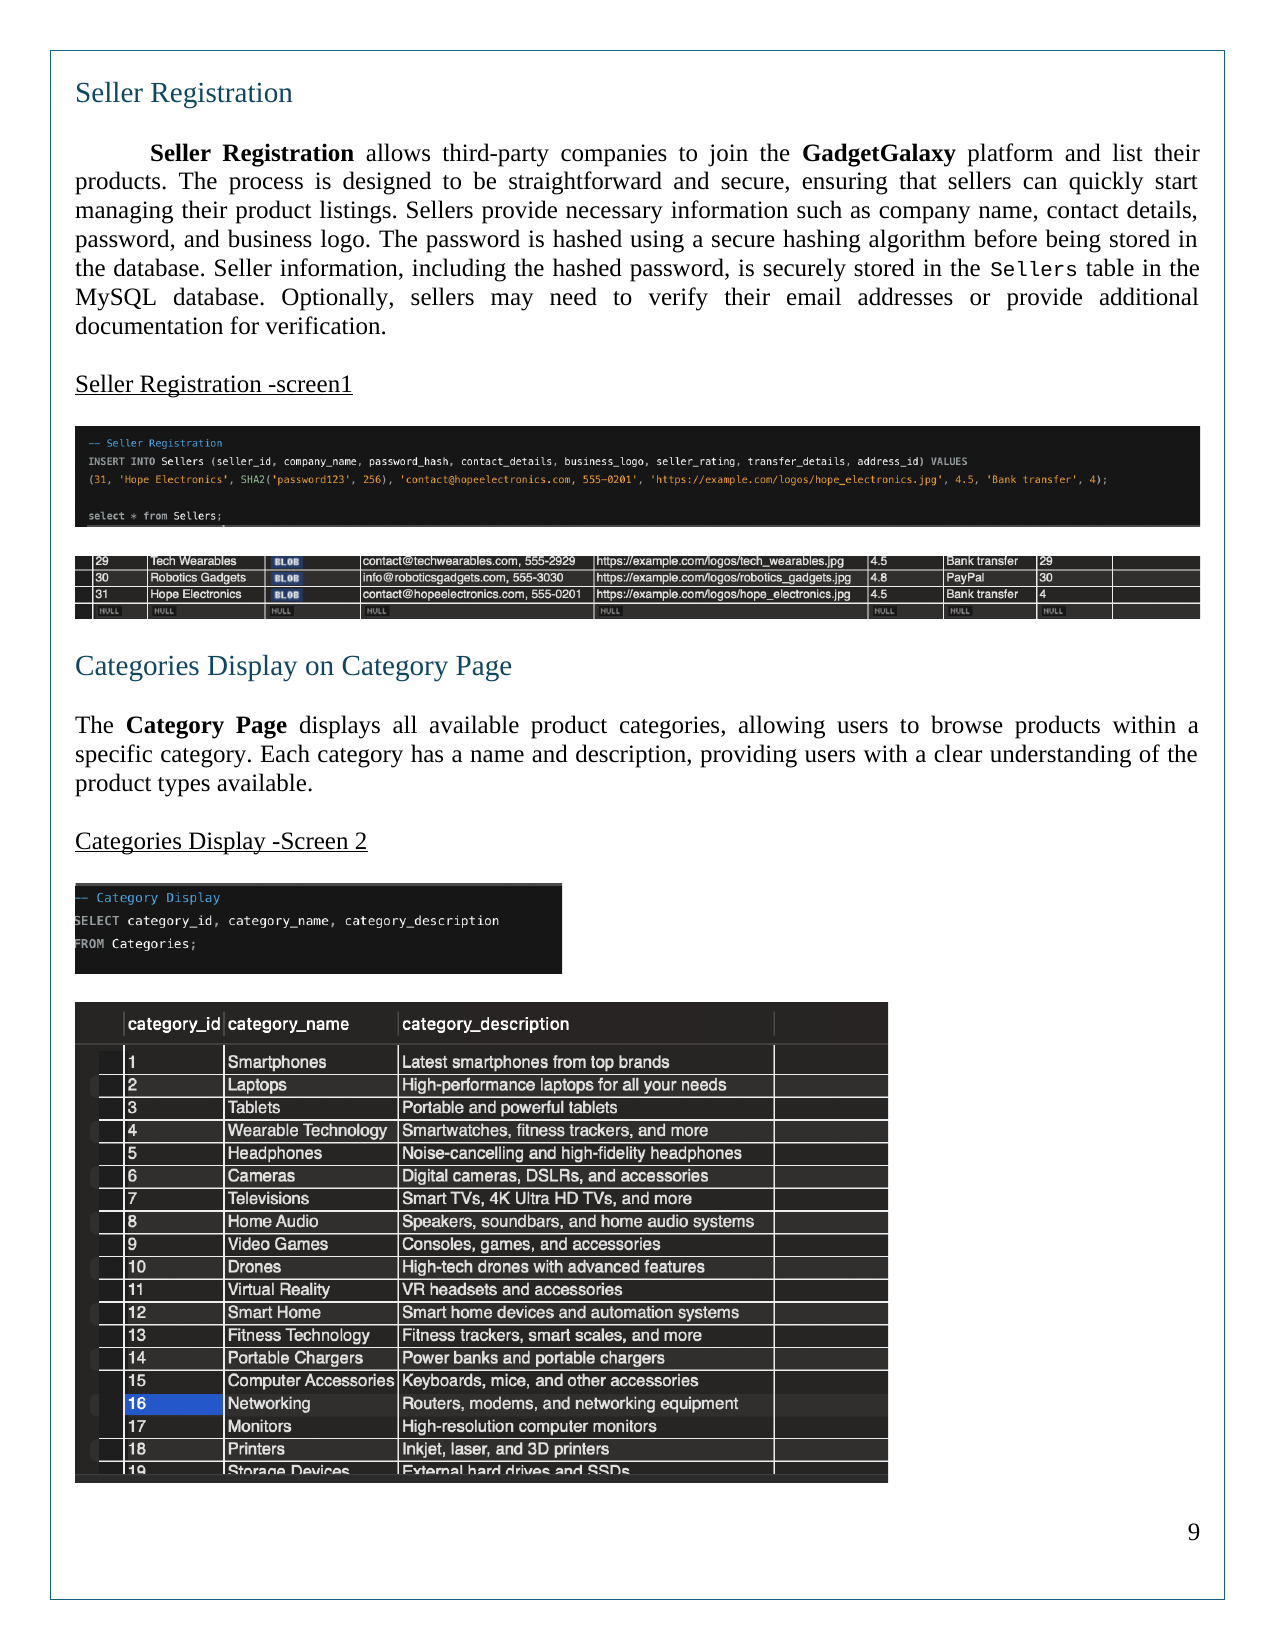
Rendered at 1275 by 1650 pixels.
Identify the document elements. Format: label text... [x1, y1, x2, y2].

subtitle Seller Registration [75, 75, 1200, 108]
text Seller Registration -screen1 [75, 369, 1200, 398]
picture [75, 556, 1200, 619]
picture [75, 1002, 889, 1483]
text Seller Registration allows third-party companies to join the GadgetGalaxy platform and list their products. The process is designed to be straightforward and secure, ensuring that sellers can quickly start managing their product listings. Sellers provide necessary information such as company name, contact details, password, and business logo. The password is hashed using a secure hashing algorithm before being stored in the database. Seller information, including the hashed password, is securely stored in the Sellers table in the MySQL database. Optionally, sellers may need to verify their email addresses or provide additional documentation for verification. [75, 138, 1200, 340]
picture [75, 883, 563, 974]
text The Category Page displays all available product categories, allowing users to browse products within a specific category. Each category has a name and description, providing users with a clear understanding of the product types available. [75, 711, 1200, 797]
text Categories Display -Screen 2 [75, 826, 1200, 855]
picture [75, 426, 1200, 527]
subtitle Categories Display on Category Page [75, 648, 1200, 681]
